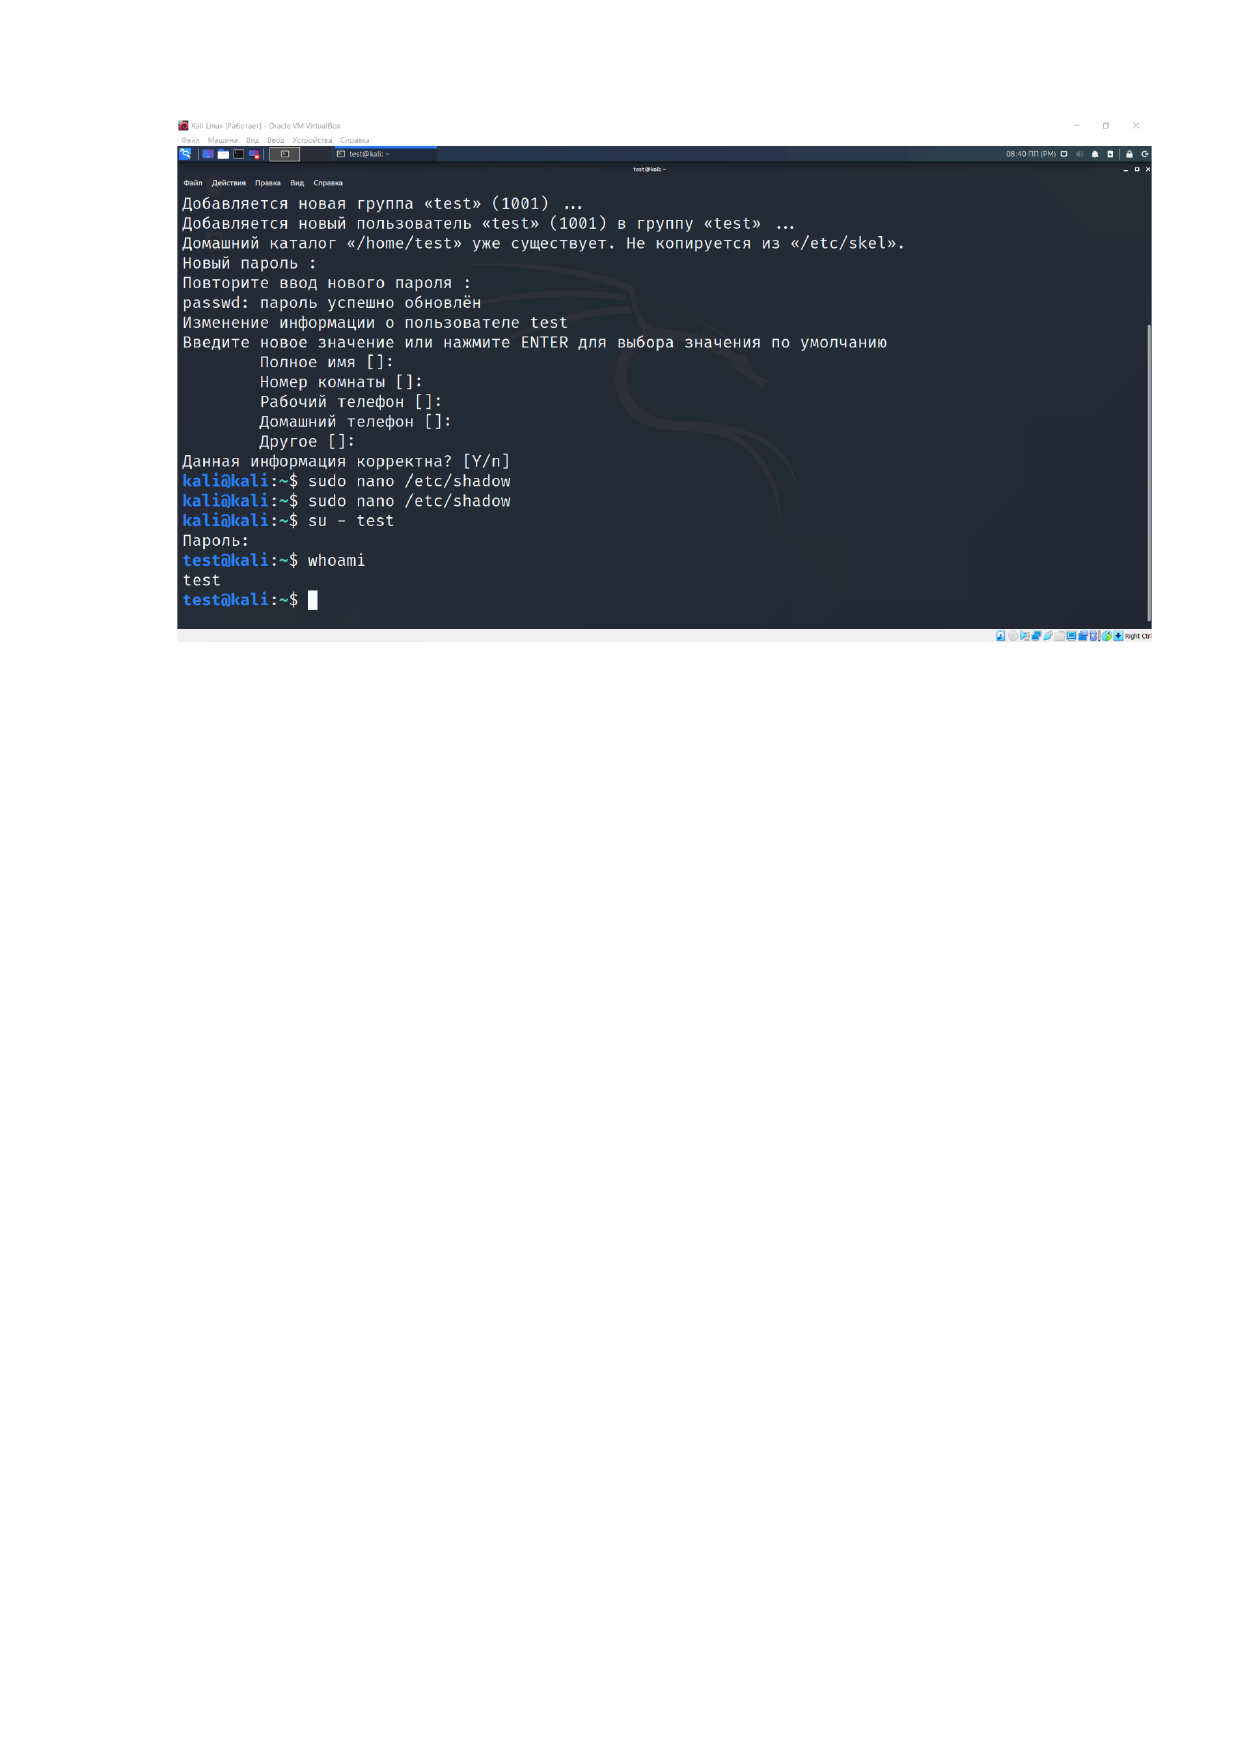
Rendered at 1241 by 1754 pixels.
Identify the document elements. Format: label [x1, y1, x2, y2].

picture [177, 118, 1152, 642]
